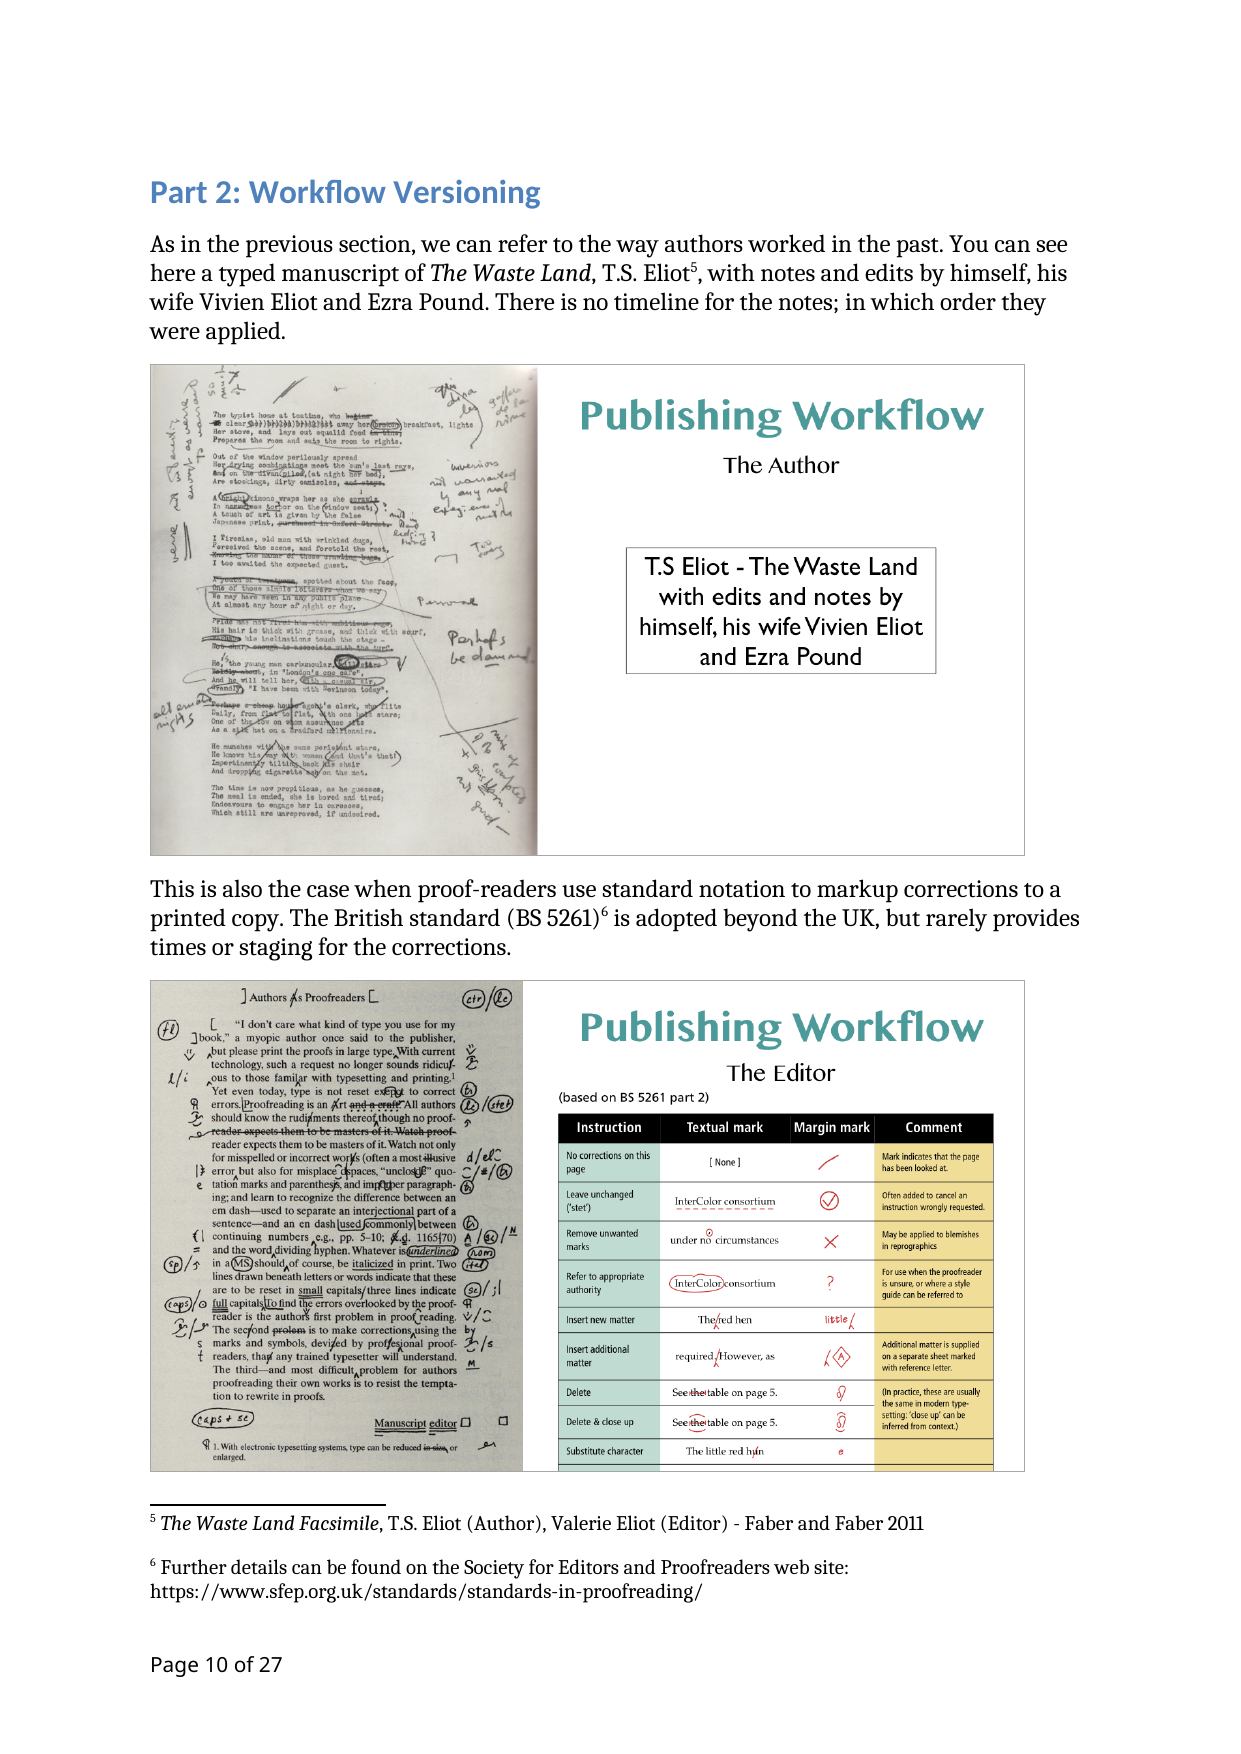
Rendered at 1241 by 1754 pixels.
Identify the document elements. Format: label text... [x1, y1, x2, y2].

text This is also the case when proof-readers use standard notation to markup corrections to a printed copy. The British standard (BS 5261) is adopted beyond the UK, but rarely provides times or staging for the corrections. [150, 875, 1090, 961]
text As in the previous section, we can refer to the way authors worked in the past. You can see here a typed manuscript of The Waste Land, T.S. Eliot, with notes and edits by himself, his wife Vivien Eliot and Ezra Pound. There is no timeline for the notes; in which order they were applied. [150, 230, 1090, 345]
subtitle Part 2: Workflow Versioning [150, 171, 1090, 212]
picture [151, 365, 1024, 855]
picture [151, 981, 1024, 1471]
